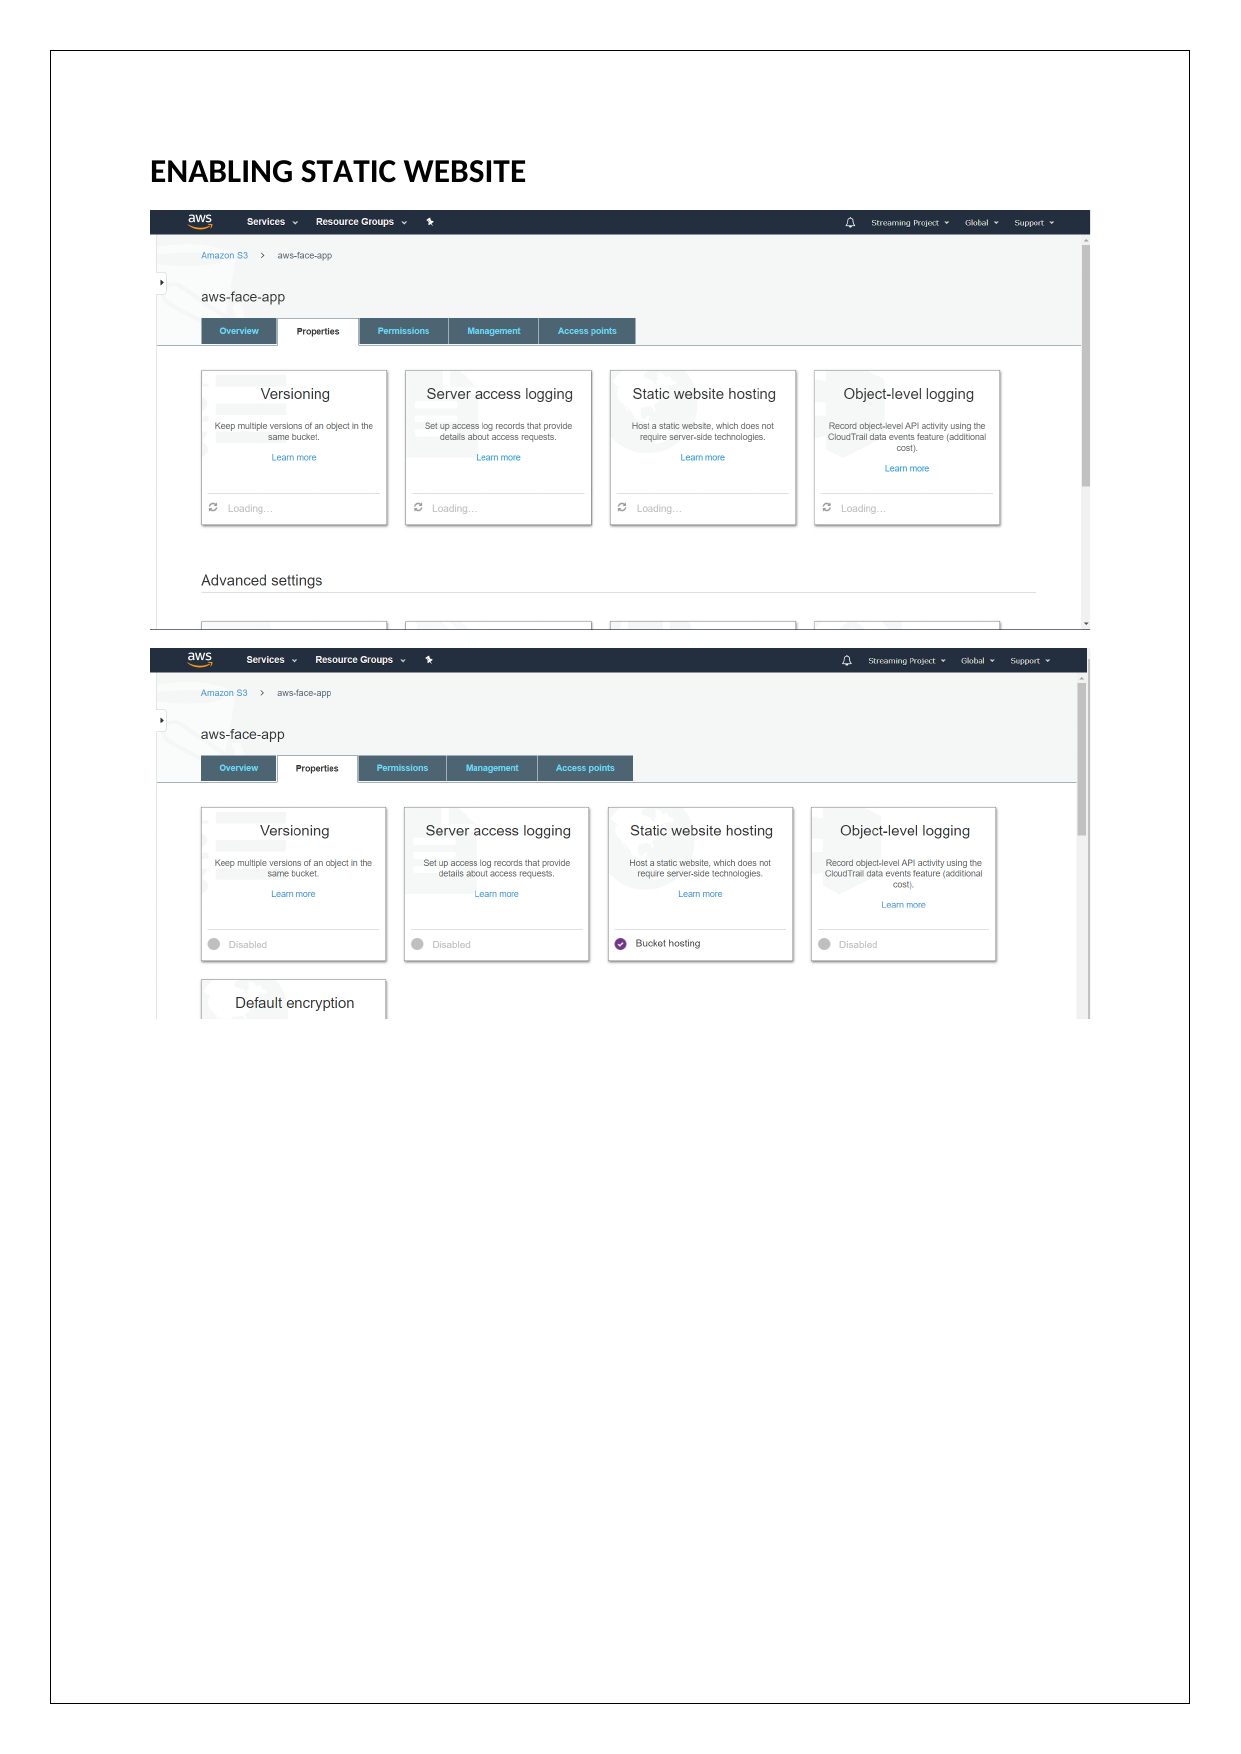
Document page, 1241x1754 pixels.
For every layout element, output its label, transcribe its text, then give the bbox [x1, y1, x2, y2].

picture [150, 648, 1091, 1019]
picture [150, 210, 1091, 630]
text ENABLING STATIC WEBSITE [150, 150, 1090, 191]
